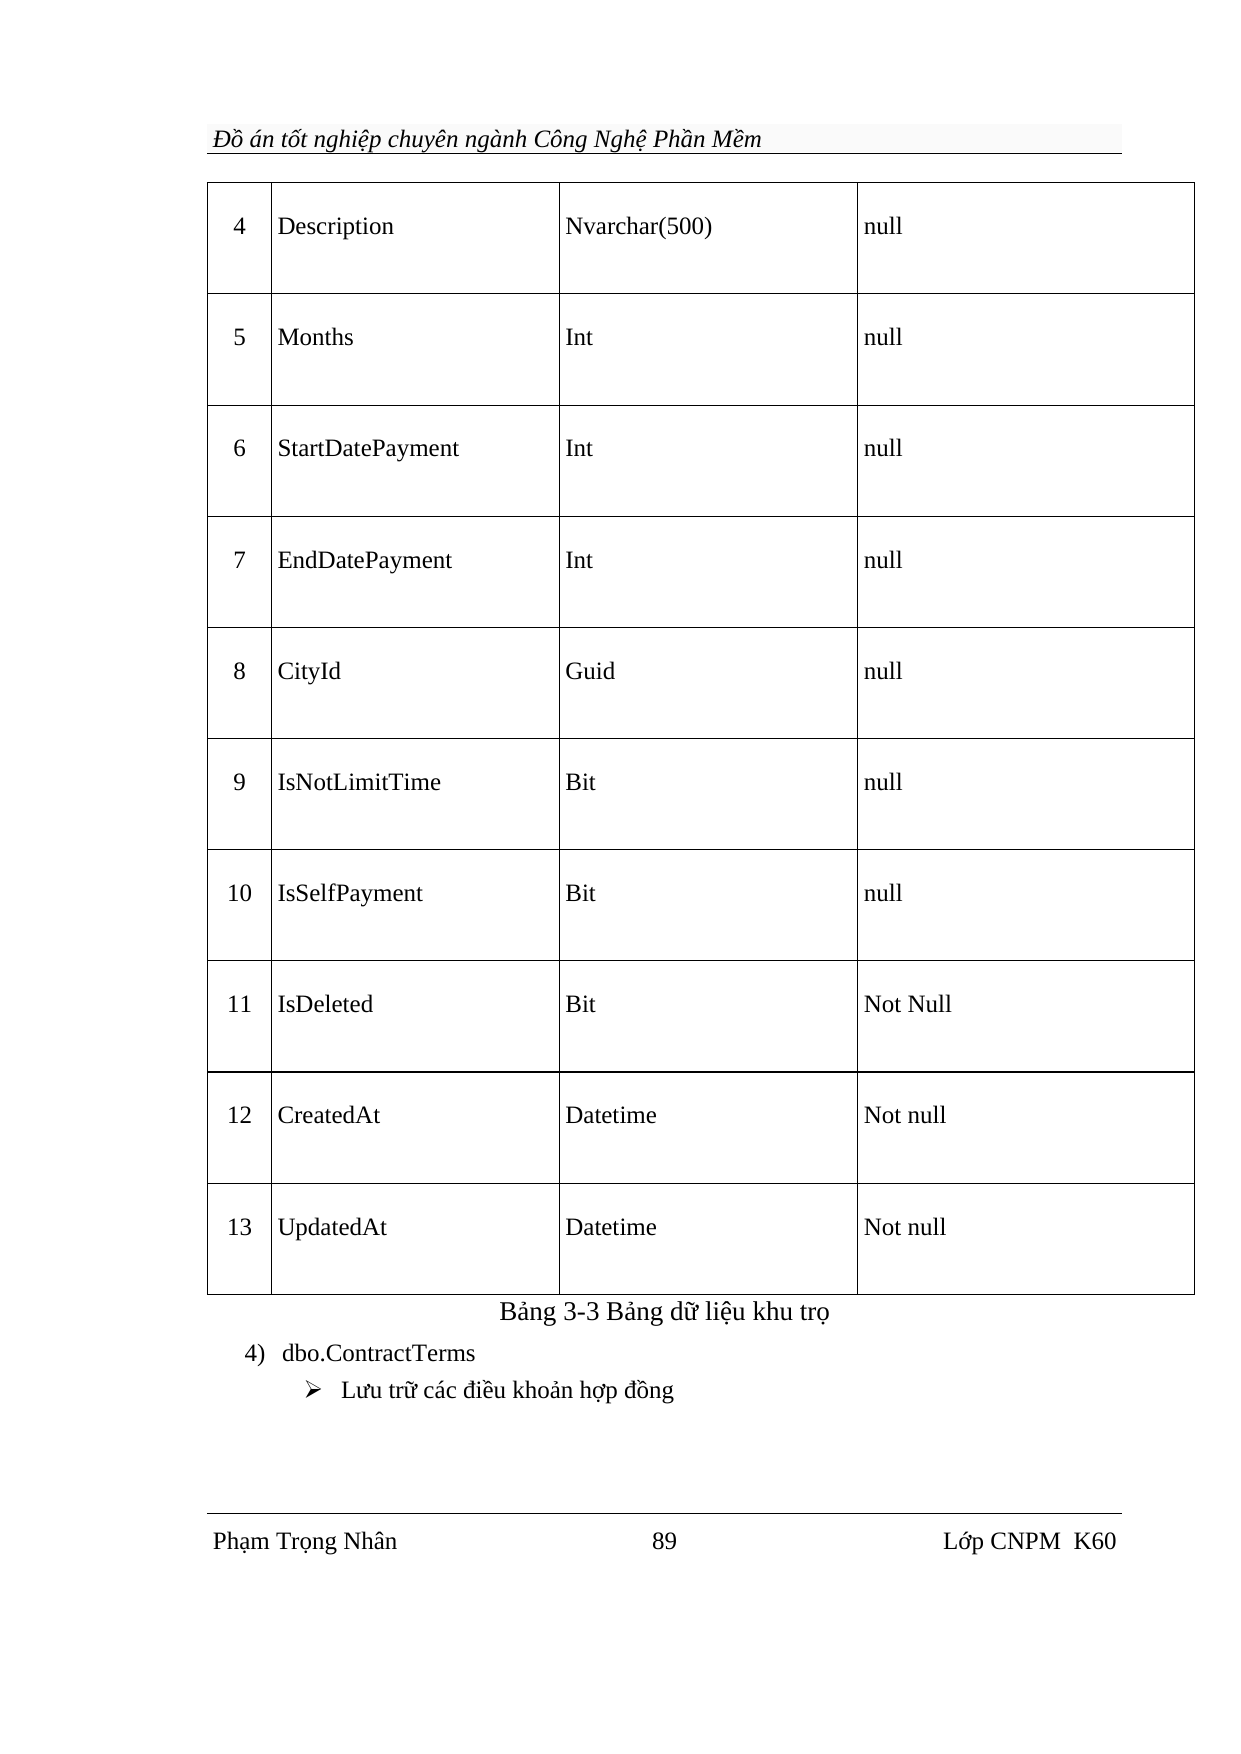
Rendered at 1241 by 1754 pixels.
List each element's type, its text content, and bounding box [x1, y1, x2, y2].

table_cell Datetime [560, 1073, 857, 1182]
table_cell 11 [208, 961, 271, 1071]
table_cell null [858, 517, 1194, 627]
table_cell Bit [560, 850, 857, 960]
table_cell null [858, 183, 1194, 293]
table_cell Int [560, 517, 857, 627]
table_cell Description [272, 183, 559, 293]
table_cell 5 [208, 294, 271, 404]
table_cell Bit [560, 961, 857, 1071]
table_cell 7 [208, 517, 271, 627]
table_cell 8 [208, 628, 271, 738]
table_cell Not Null [858, 961, 1194, 1071]
table_cell 4 [208, 183, 271, 293]
list Lưu trữ các điều khoản hợp đồng [303, 1376, 1122, 1404]
table_cell Datetime [560, 1184, 857, 1294]
table_cell Bit [560, 739, 857, 849]
table_cell IsSelfPayment [272, 850, 559, 960]
table_cell 6 [208, 406, 271, 516]
table_cell 12 [208, 1073, 271, 1182]
table_cell Guid [560, 628, 857, 738]
table_cell Int [560, 294, 857, 404]
table_cell Not null [858, 1073, 1194, 1182]
table_cell 10 [208, 850, 271, 960]
table_cell UpdatedAt [272, 1184, 559, 1294]
table_cell IsNotLimitTime [272, 739, 559, 849]
text Bảng 3-3 Bảng dữ liệu khu trọ [207, 1295, 1122, 1326]
table_cell null [858, 406, 1194, 516]
table_cell null [858, 628, 1194, 738]
list dbo.ContractTerms [244, 1338, 1122, 1367]
table_cell Nvarchar(500) [560, 183, 857, 293]
table_cell StartDatePayment [272, 406, 559, 516]
table_cell 13 [208, 1184, 271, 1294]
table_cell null [858, 294, 1194, 404]
table_cell IsDeleted [272, 961, 559, 1071]
table_cell Not null [858, 1184, 1194, 1294]
table_cell Months [272, 294, 559, 404]
table_cell CreatedAt [272, 1073, 559, 1182]
table_cell Int [560, 406, 857, 516]
table_cell EndDatePayment [272, 517, 559, 627]
table_cell 9 [208, 739, 271, 849]
table_cell null [858, 739, 1194, 849]
table_cell CityId [272, 628, 559, 738]
table_cell null [858, 850, 1194, 960]
